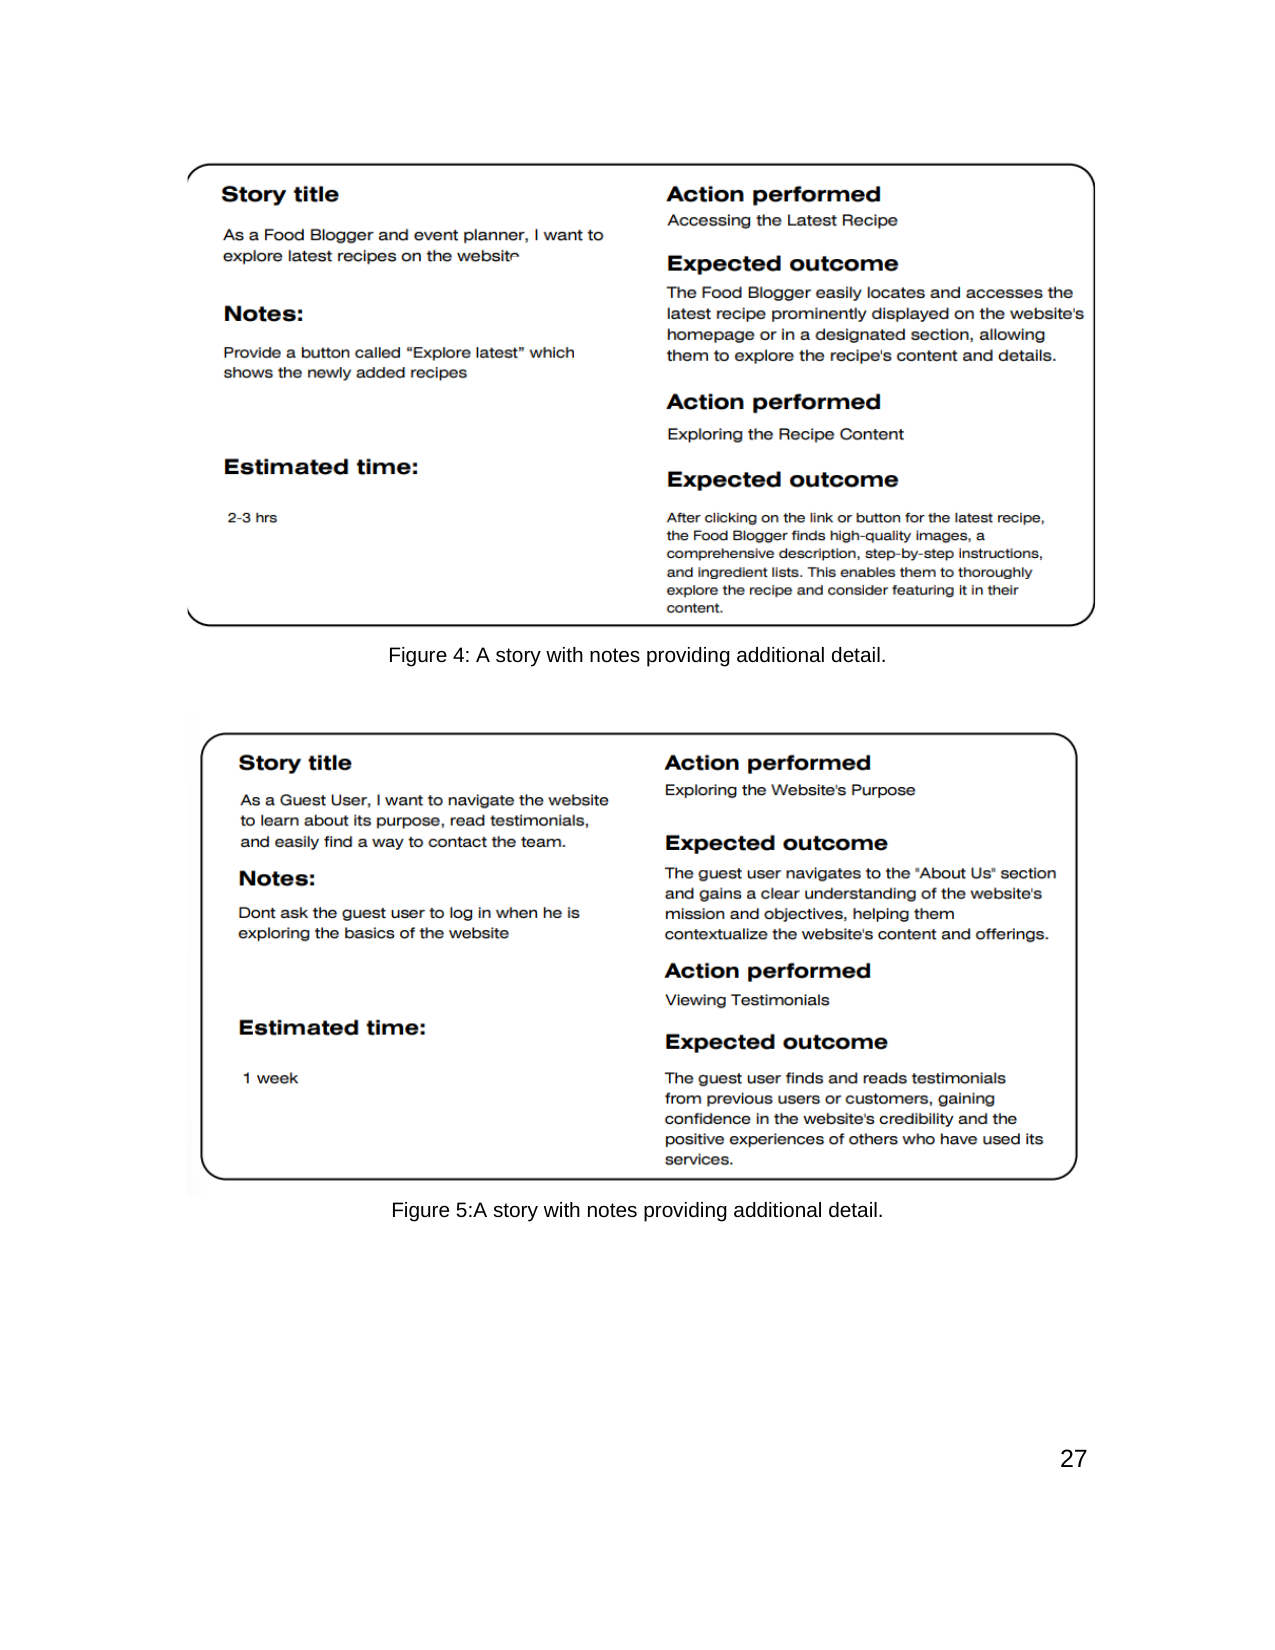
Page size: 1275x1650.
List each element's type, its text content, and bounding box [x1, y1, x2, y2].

picture [187, 150, 1096, 644]
text Figure 4: A story with notes providing additional detail. [187, 644, 1087, 667]
text Figure 5:A story with notes providing additional detail. [187, 1198, 1087, 1221]
picture [187, 716, 1088, 1198]
